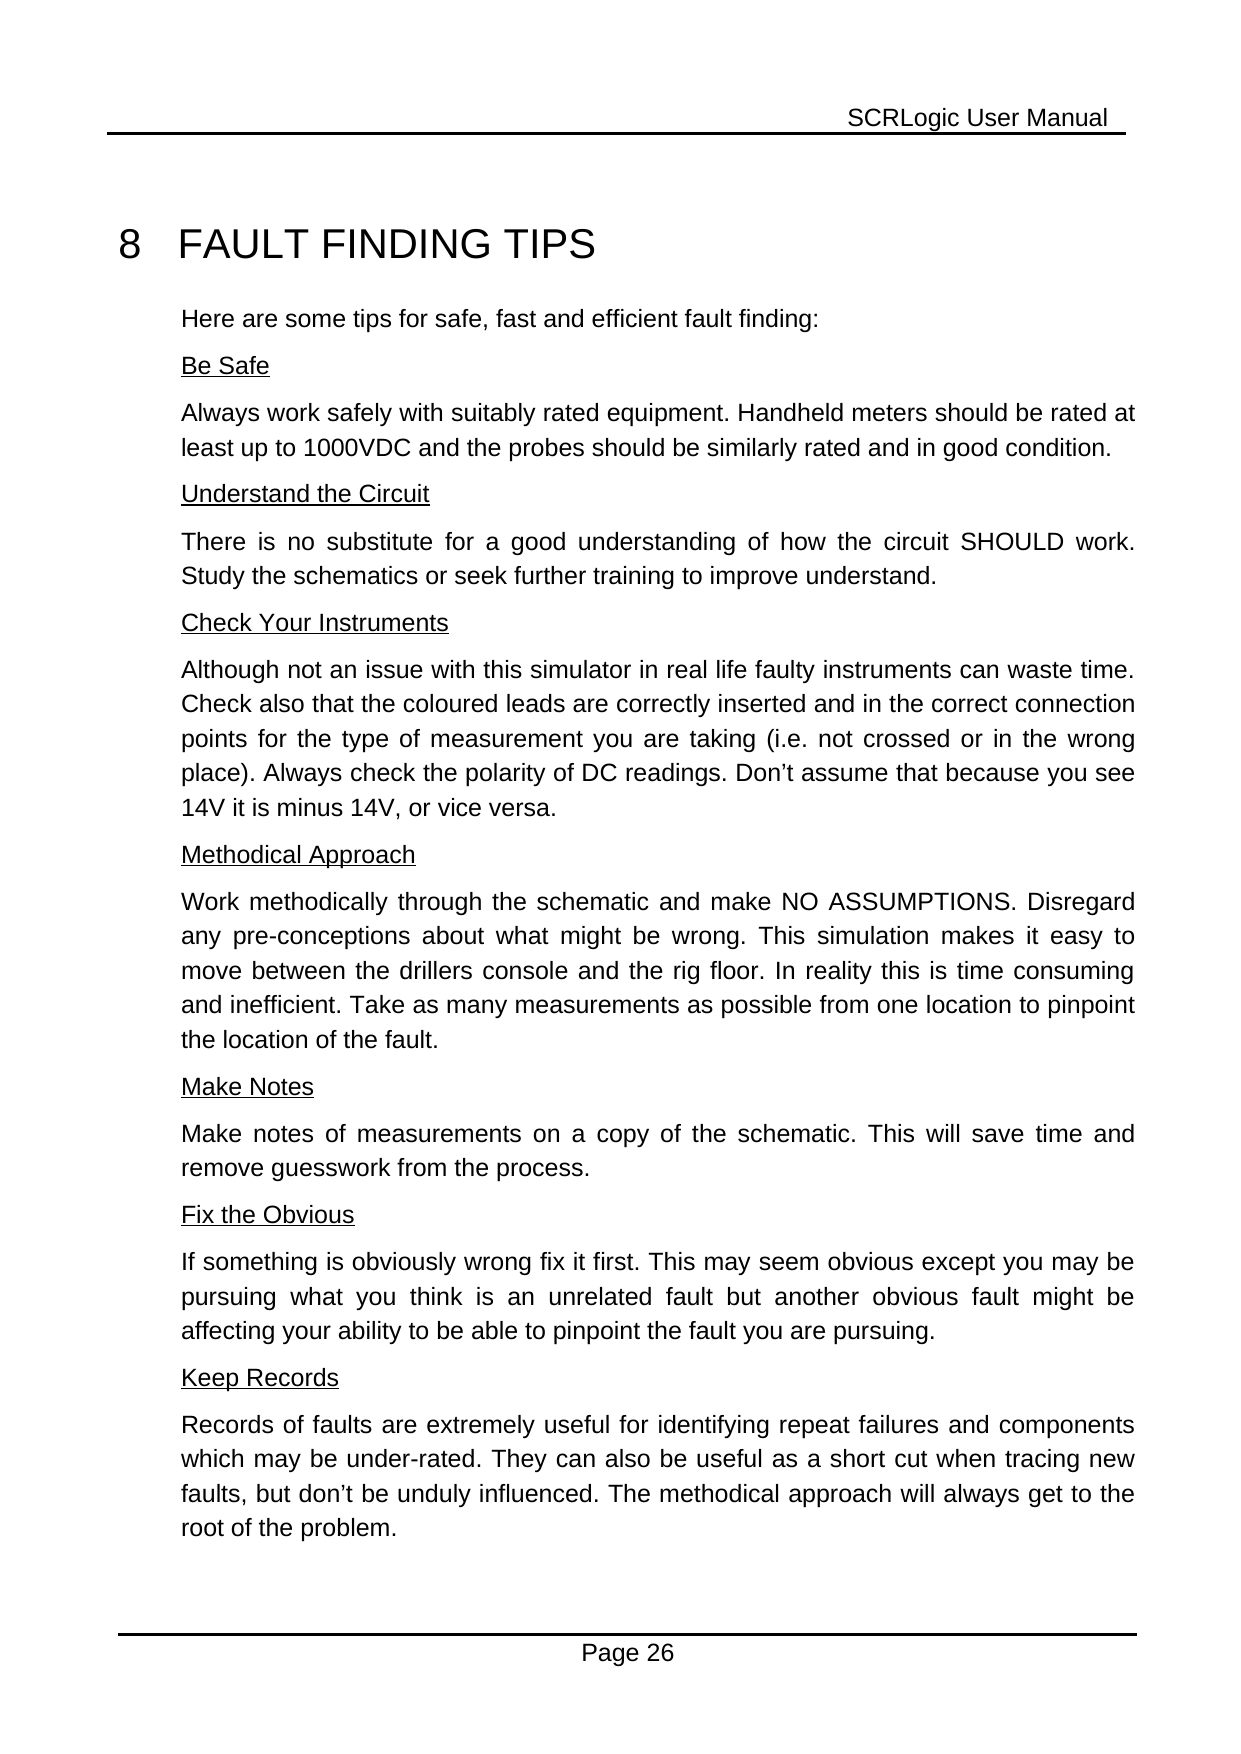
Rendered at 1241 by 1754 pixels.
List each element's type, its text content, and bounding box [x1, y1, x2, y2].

text Make notes of measurements on a copy of the schematic. This will save time and remove guesswork from the process. [181, 1119, 1137, 1182]
text Keep Records [181, 1363, 1137, 1392]
text Methodical Approach [181, 840, 1137, 868]
text Always work safely with suitably rated equipment. Handheld meters should be rated at least up to 1000VDC and the probes should be similarly rated and in good condition. [181, 398, 1137, 461]
text Make Notes [181, 1072, 1137, 1100]
text Work methodically through the schematic and make NO ASSUMPTIONS. Disregard any pre-conceptions about what might be wrong. This simulation makes it easy to move between the drillers console and the rig floor. In reality this is time consuming and inefficient. Take as many measurements as possible from one location to pinpoint the location of the fault. [181, 887, 1137, 1053]
text Fix the Obvious [181, 1200, 1137, 1229]
subtitle FAULT FINDING TIPS [118, 220, 1137, 268]
text Records of faults are extremely useful for identifying repeat failures and components which may be under-rated. They can also be useful as a short cut when tracing new faults, but don’t be unduly influenced. The methodical approach will always get to the root of the problem. [181, 1410, 1137, 1542]
text Check Your Instruments [181, 608, 1137, 637]
text Understand the Circuit [181, 479, 1137, 508]
text If something is obviously wrong fix it first. This may seem obvious except you may be pursuing what you think is an unrelated fault but another obvious fault might be affecting your ability to be able to pinpoint the fault you are pursuing. [181, 1247, 1137, 1345]
text Be Safe [181, 351, 1137, 380]
text There is no substitute for a good understanding of how the circuit SHOULD work. Study the schematics or seek further training to improve understand. [181, 526, 1137, 590]
text Although not an issue with this simulator in real life faulty instruments can waste time. Check also that the coloured leads are correctly inserted and in the correct connection points for the type of measurement you are taking (i.e. not crossed or in the wrong place). Always check the polarity of DC readings. Don’t assume that because you see 14V it is minus 14V, or vice versa. [181, 655, 1137, 822]
text Here are some tips for safe, fast and efficient fault finding: [181, 304, 1137, 333]
